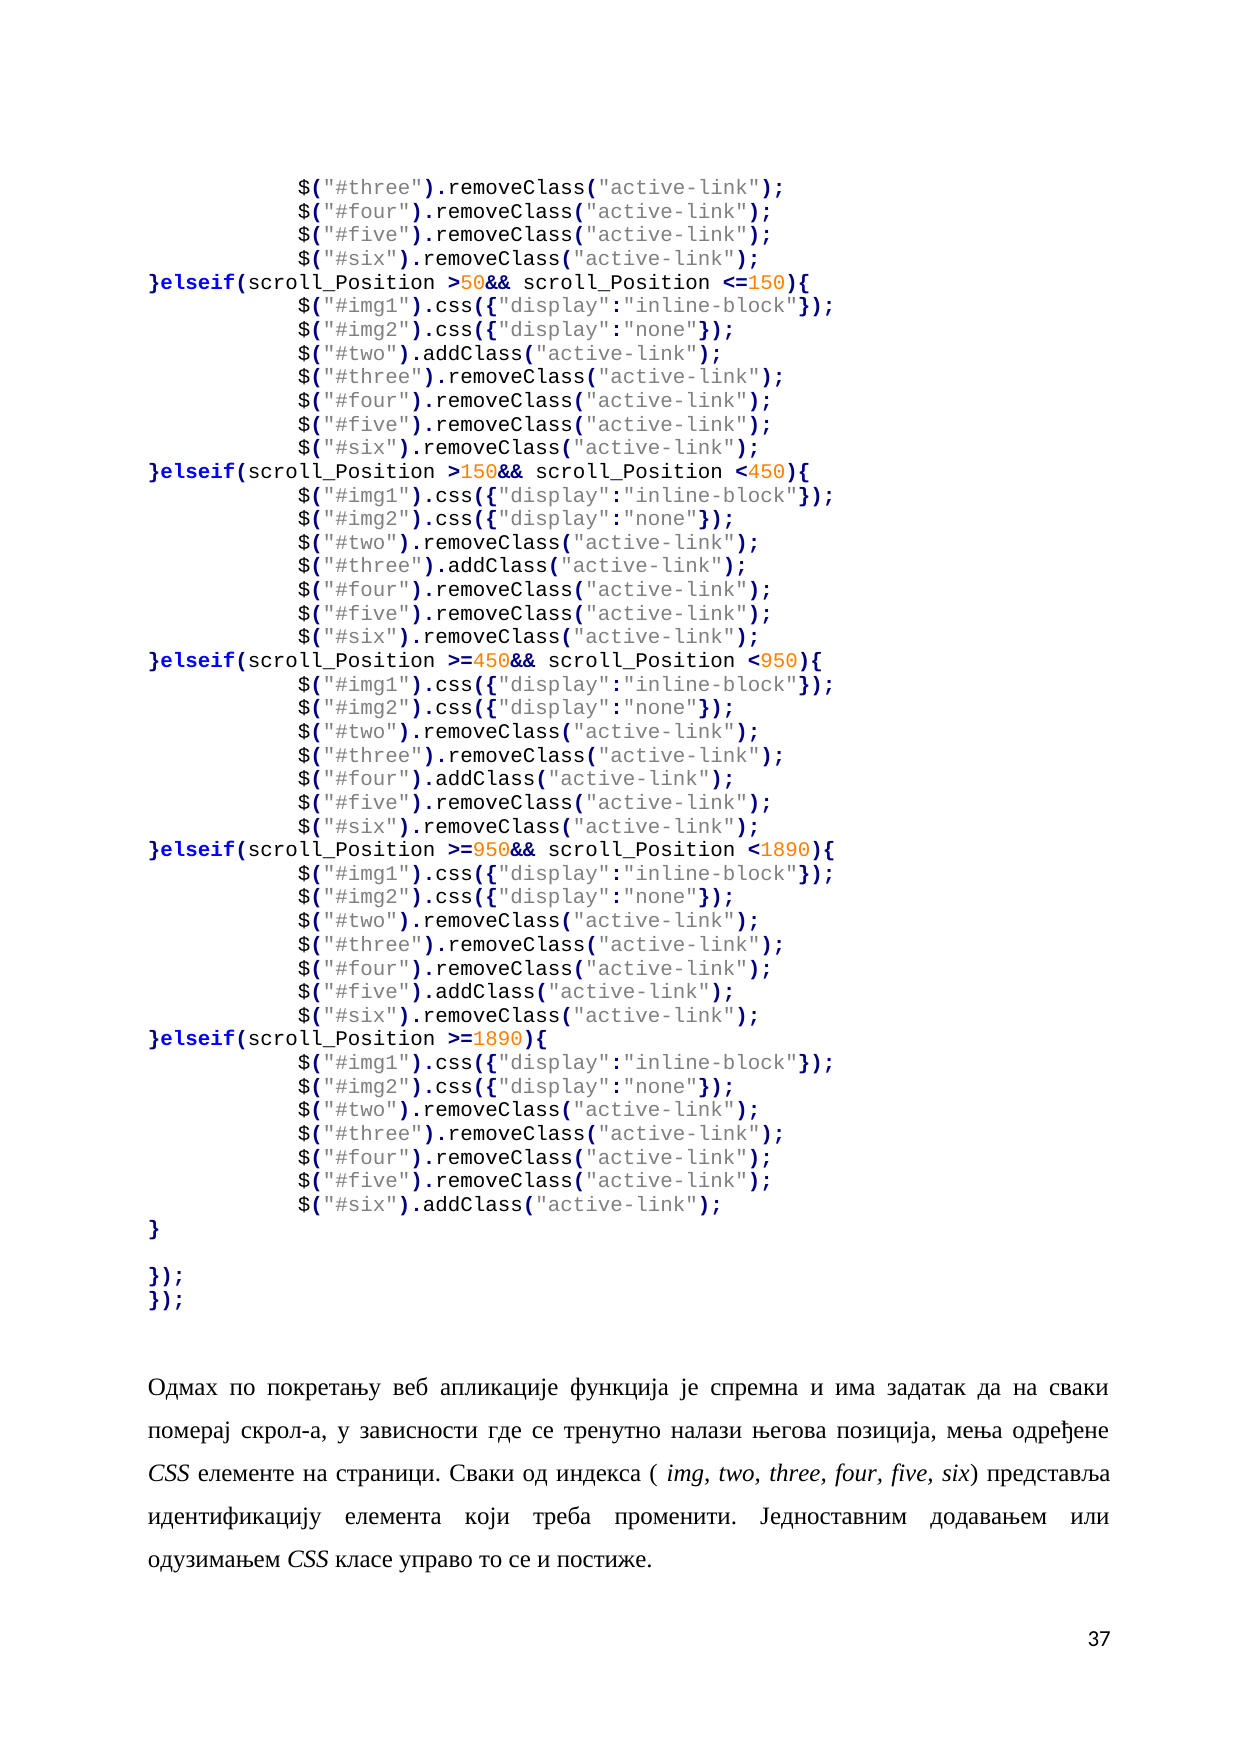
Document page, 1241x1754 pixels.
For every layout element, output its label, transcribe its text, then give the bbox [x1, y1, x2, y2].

text $("#five").removeClass("active-link"); [148, 1170, 1110, 1194]
text $("#three").removeClass("active-link"); [148, 934, 1110, 957]
text }elseif(scroll_Position >50&& scroll_Position <=150){ [148, 272, 1110, 295]
text $("#five").removeClass("active-link"); [148, 792, 1110, 816]
text $("#five").removeClass("active-link"); [148, 603, 1110, 626]
text }elseif(scroll_Position >=450&& scroll_Position <950){ [148, 650, 1110, 674]
text $("#three").removeClass("active-link"); [148, 745, 1110, 768]
text $("#three").removeClass("active-link"); [148, 366, 1110, 390]
text $("#img2").css({"display":"none"}); [148, 697, 1110, 721]
text $("#four").addClass("active-link"); [148, 768, 1110, 792]
text $("#four").removeClass("active-link"); [148, 957, 1110, 981]
text $("#img1").css({"display":"inline-block"}); [148, 484, 1110, 508]
text $("#two").removeClass("active-link"); [148, 1099, 1110, 1123]
text $("#four").removeClass("active-link"); [148, 579, 1110, 603]
text $("#img1").css({"display":"inline-block"}); [148, 295, 1110, 319]
text $("#two").removeClass("active-link"); [148, 532, 1110, 556]
text $("#img1").css({"display":"inline-block"}); [148, 674, 1110, 697]
text $("#two").removeClass("active-link"); [148, 910, 1110, 934]
text }); [148, 1265, 1110, 1288]
text Одмах по покретању веб апликације функција је спремна и има задатак да на сваки померај скрол-а, у зависности где се тренутно налази његова позиција, мења одређене CSS елементе на страници. Сваки од индекса ( img, two, three, four, five, six) представља идентификацију елемента који треба променити. Једноставним додавањем или одузимањем CSS класе управо то се и постиже. [148, 1372, 1110, 1573]
text $("#img1").css({"display":"inline-block"}); [148, 1052, 1110, 1076]
text $("#img2").css({"display":"none"}); [148, 1076, 1110, 1099]
text $("#five").removeClass("active-link"); [148, 224, 1110, 248]
text $("#img2").css({"display":"none"}); [148, 319, 1110, 343]
text $("#four").removeClass("active-link"); [148, 390, 1110, 414]
text }); [148, 1288, 1110, 1312]
text $("#three").removeClass("active-link"); [148, 177, 1110, 201]
text }elseif(scroll_Position >=950&& scroll_Position <1890){ [148, 839, 1110, 863]
text $("#img1").css({"display":"inline-block"}); [148, 863, 1110, 887]
text $("#four").removeClass("active-link"); [148, 1147, 1110, 1170]
text } [148, 1218, 1110, 1241]
text $("#three").addClass("active-link"); [148, 556, 1110, 579]
text $("#six").removeClass("active-link"); [148, 626, 1110, 650]
text $("#three").removeClass("active-link"); [148, 1123, 1110, 1147]
text $("#six").removeClass("active-link"); [148, 437, 1110, 461]
text }elseif(scroll_Position >=1890){ [148, 1028, 1110, 1052]
text $("#img2").css({"display":"none"}); [148, 508, 1110, 532]
text $("#two").removeClass("active-link"); [148, 721, 1110, 745]
text $("#img2").css({"display":"none"}); [148, 887, 1110, 910]
text $("#five").removeClass("active-link"); [148, 414, 1110, 437]
text $("#six").removeClass("active-link"); [148, 248, 1110, 272]
text }elseif(scroll_Position >150&& scroll_Position <450){ [148, 461, 1110, 484]
text $("#six").removeClass("active-link"); [148, 816, 1110, 839]
text $("#four").removeClass("active-link"); [148, 201, 1110, 224]
text $("#two").addClass("active-link"); [148, 343, 1110, 366]
text $("#six").removeClass("active-link"); [148, 1005, 1110, 1028]
text $("#six").addClass("active-link"); [148, 1194, 1110, 1218]
text $("#five").addClass("active-link"); [148, 981, 1110, 1005]
